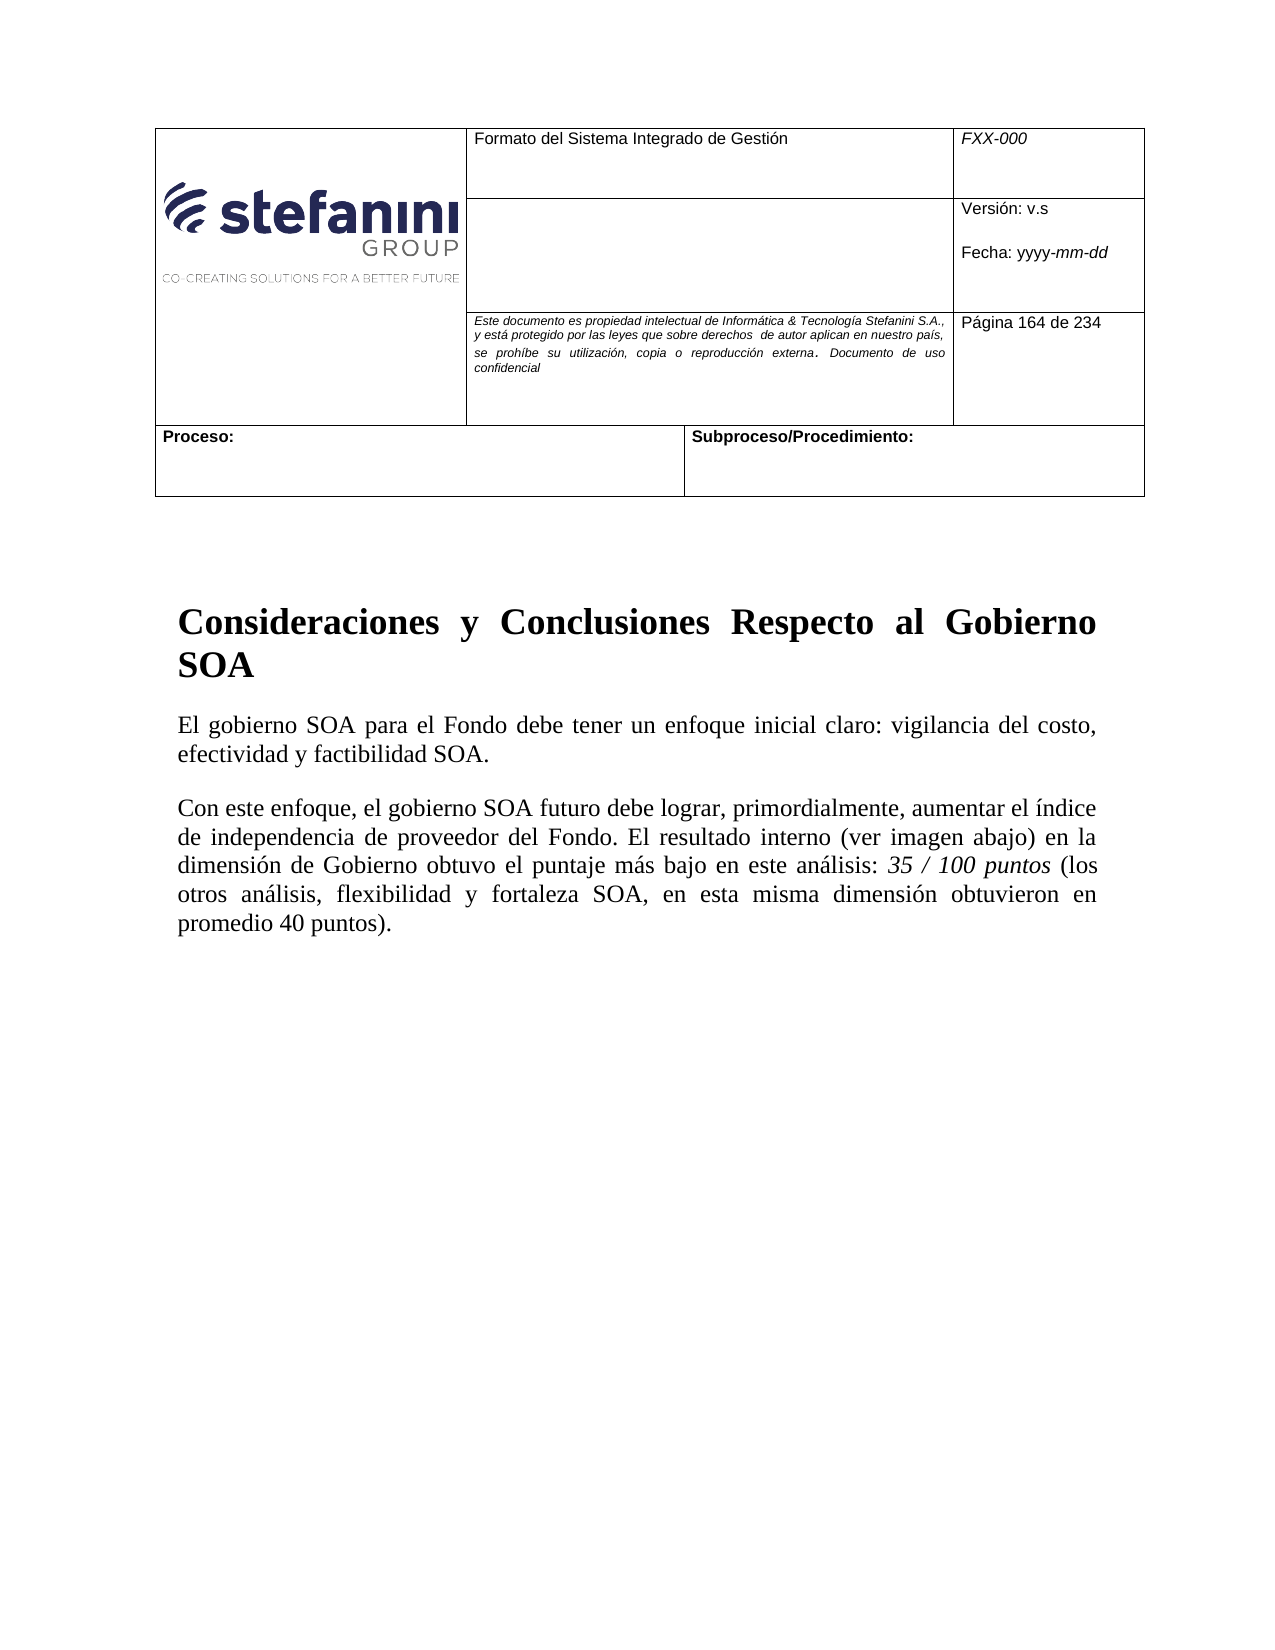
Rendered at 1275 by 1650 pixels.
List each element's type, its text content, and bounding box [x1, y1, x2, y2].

picture [162, 182, 460, 286]
subtitle Consideraciones y Conclusiones Respecto al Gobierno SOA [177, 599, 1098, 686]
text Con este enfoque, el gobierno SOA futuro debe lograr, primordialmente, aumentar el índice de independencia de proveedor del Fondo. El resultado interno (ver imagen abajo) en la dimensión de Gobierno obtuvo el puntaje más bajo en este análisis: 35 / 100 puntos (los otros análisis, flexibilidad y fortaleza SOA, en esta misma dimensión obtuvieron en promedio 40 puntos). [177, 793, 1098, 937]
text El gobierno SOA para el Fondo debe tener un enfoque inicial claro: vigilancia del costo, efectividad y factibilidad SOA. [177, 711, 1098, 768]
